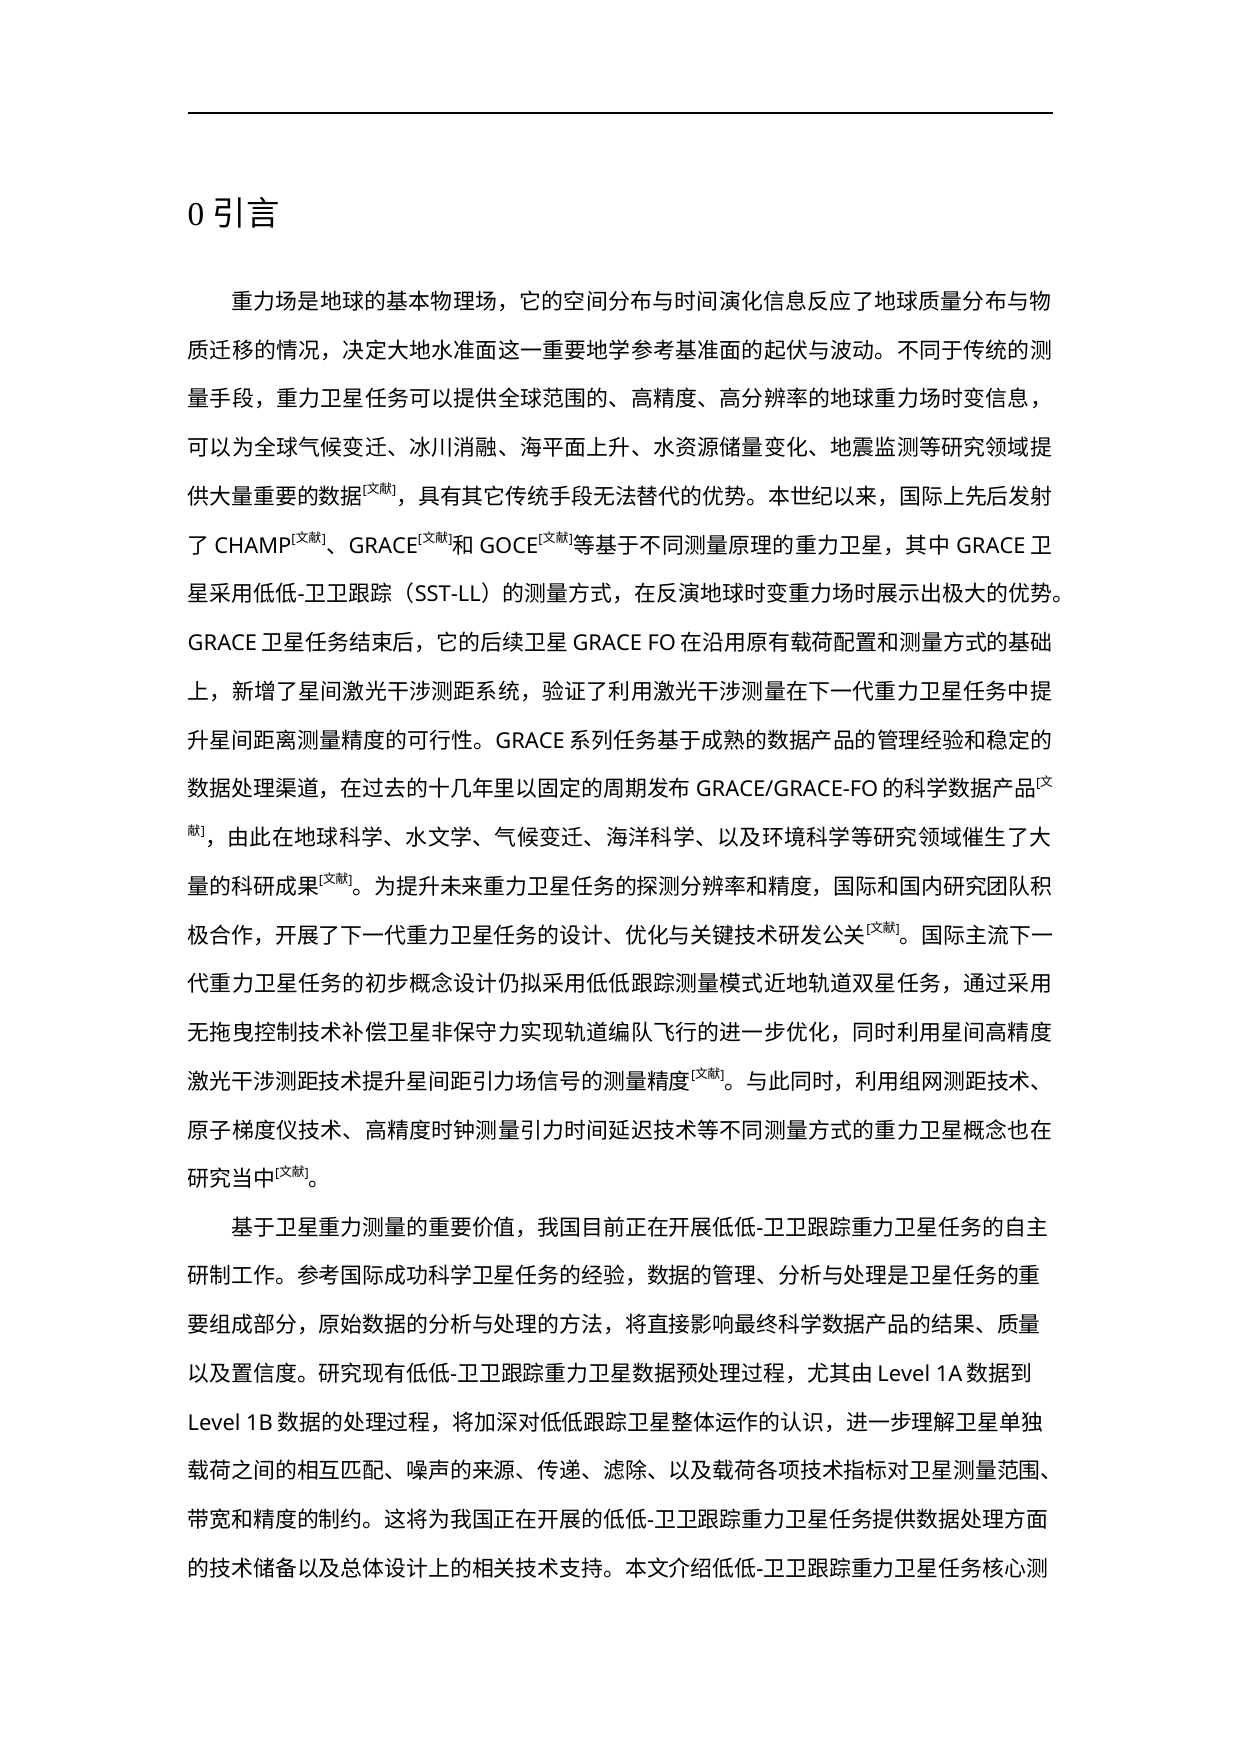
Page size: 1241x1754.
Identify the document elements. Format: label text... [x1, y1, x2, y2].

text 0 引言 [187, 178, 1031, 243]
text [187, 1209, 1053, 1583]
text 重力场是地球的基本物理场，它的空间分布与时间演化信息反应了地球质量分布与物质迁移的情况，决定大地水准面这一重要地学参考基准面的起伏与波动。不同于传统的测量手段，重力卫星任务可以提供全球范围的、高精度、高分辨率的地球重力场时变信息，可以为全球气候变迁、冰川消融、海平面上升、水资源储量变化、地震监测等研究领域提供大量重要的数据[文献]，具有其它传统手段无法替代的优势。本世纪以来，国际上先后发射了CHAMP[文献]、GRACE[文献]和GOCE[文献]等基于不同测量原理的重力卫星，其中GRACE卫星采用低低-卫卫跟踪（SST-LL）的测量方式，在反演地球时变重力场时展示出极大的优势。GRACE卫星任务结束后，它的后续卫星GRACE FO在沿用原有载荷配置和测量方式的基础上，新增了星间激光干涉测距系统，验证了利用激光干涉测量在下一代重力卫星任务中提升星间距离测量精度的可行性。GRACE系列任务基于成熟的数据产品的管理经验和稳定的数据处理渠道，在过去的十几年里以固定的周期发布GRACE/GRACE-FO的科学数据产品[文献]，由此在地球科学、水文学、气候变迁、海洋科学、以及环境科学等研究领域催生了大量的科研成果[文献]。为提升未来重力卫星任务的探测分辨率和精度，国际和国内研究团队积极合作，开展了下一代重力卫星任务的设计、优化与关键技术研发公关[文献]。国际主流下一代重力卫星任务的初步概念设计仍拟采用低低跟踪测量模式近地轨道双星任务，通过采用无拖曳控制技术补偿卫星非保守力实现轨道编队飞行的进一步优化，同时利用星间高精度激光干涉测距技术提升星间距引力场信号的测量精度[文献]。与此同时，利用组网测距技术、原子梯度仪技术、高精度时钟测量引力时间延迟技术等不同测量方式的重力卫星概念也在研究当中[文献]。 [187, 283, 1053, 1193]
